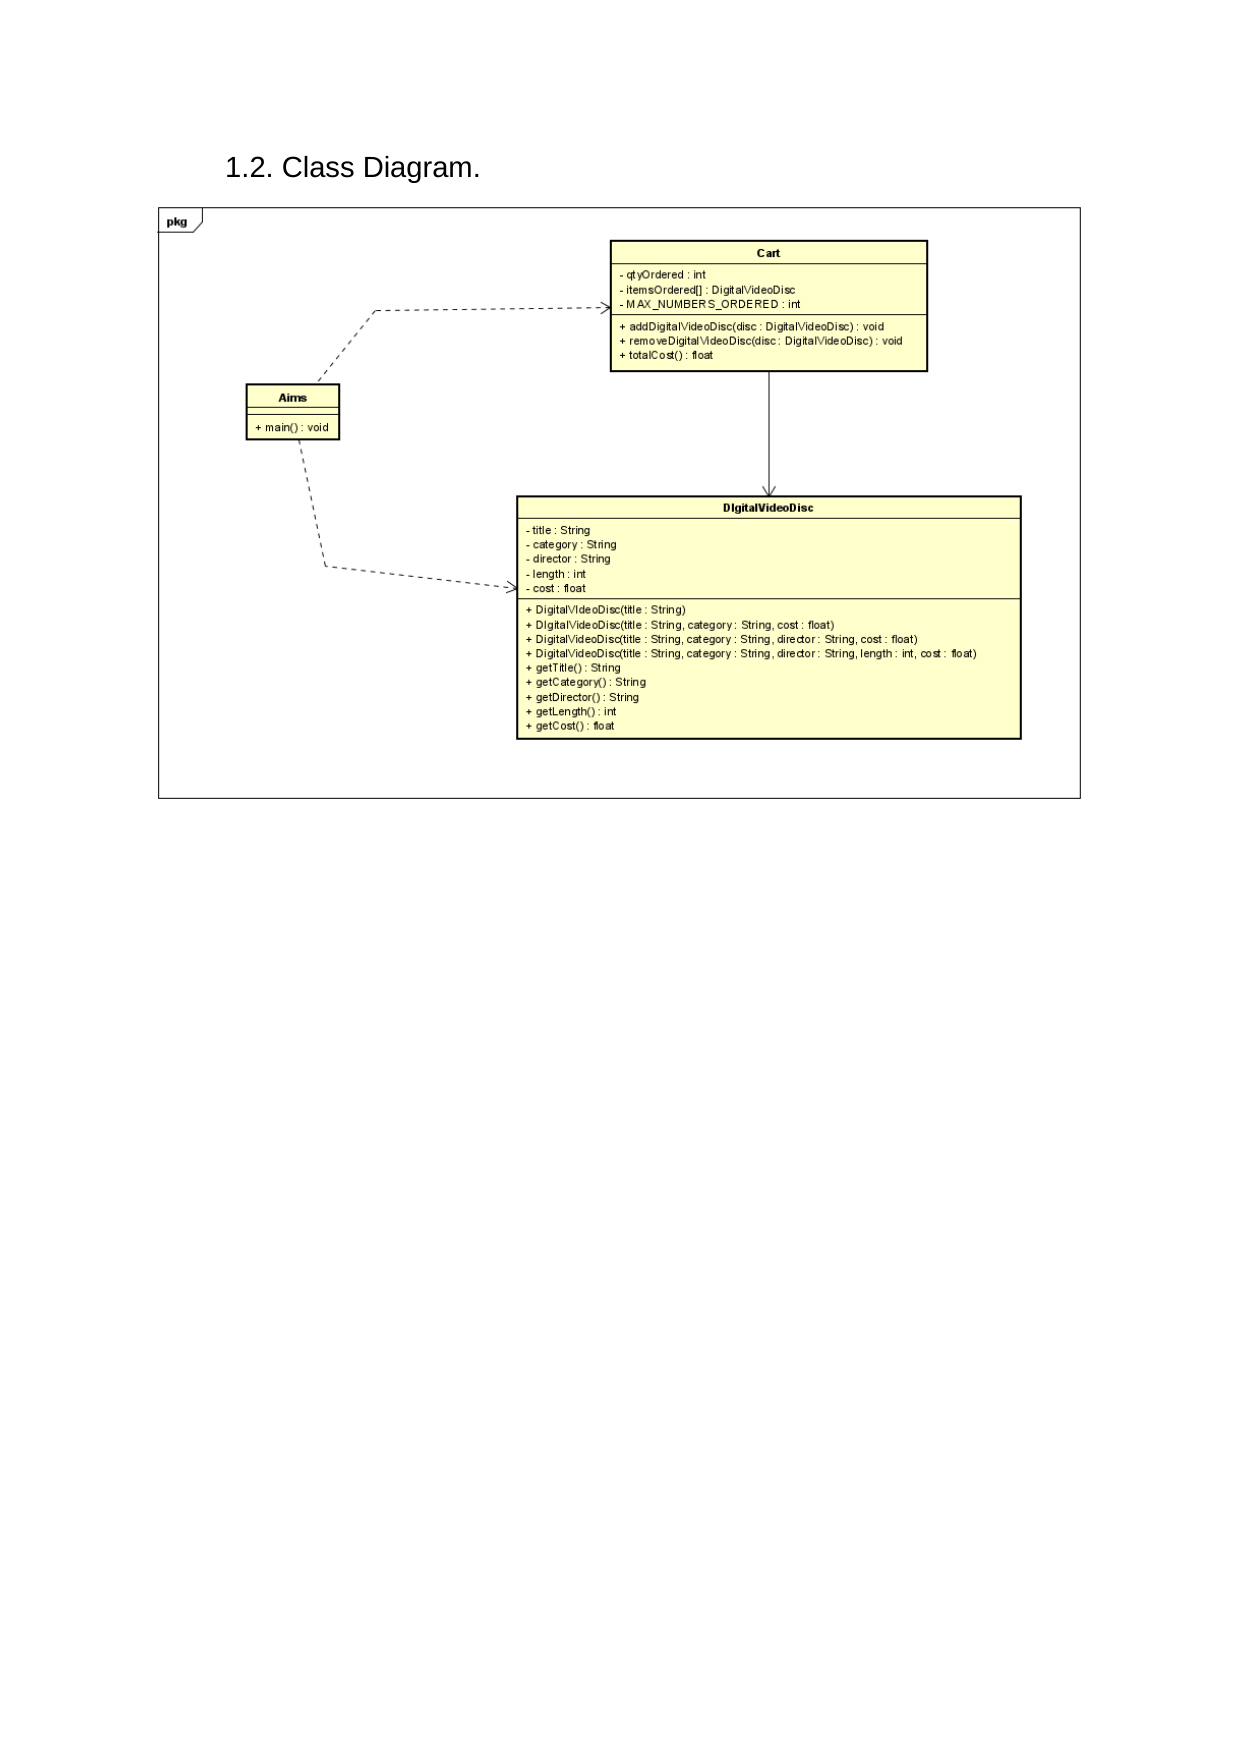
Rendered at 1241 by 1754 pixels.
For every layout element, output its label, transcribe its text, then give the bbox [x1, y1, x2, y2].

picture [150, 196, 1091, 807]
subtitle 1.2. Class Diagram. [150, 150, 1090, 183]
